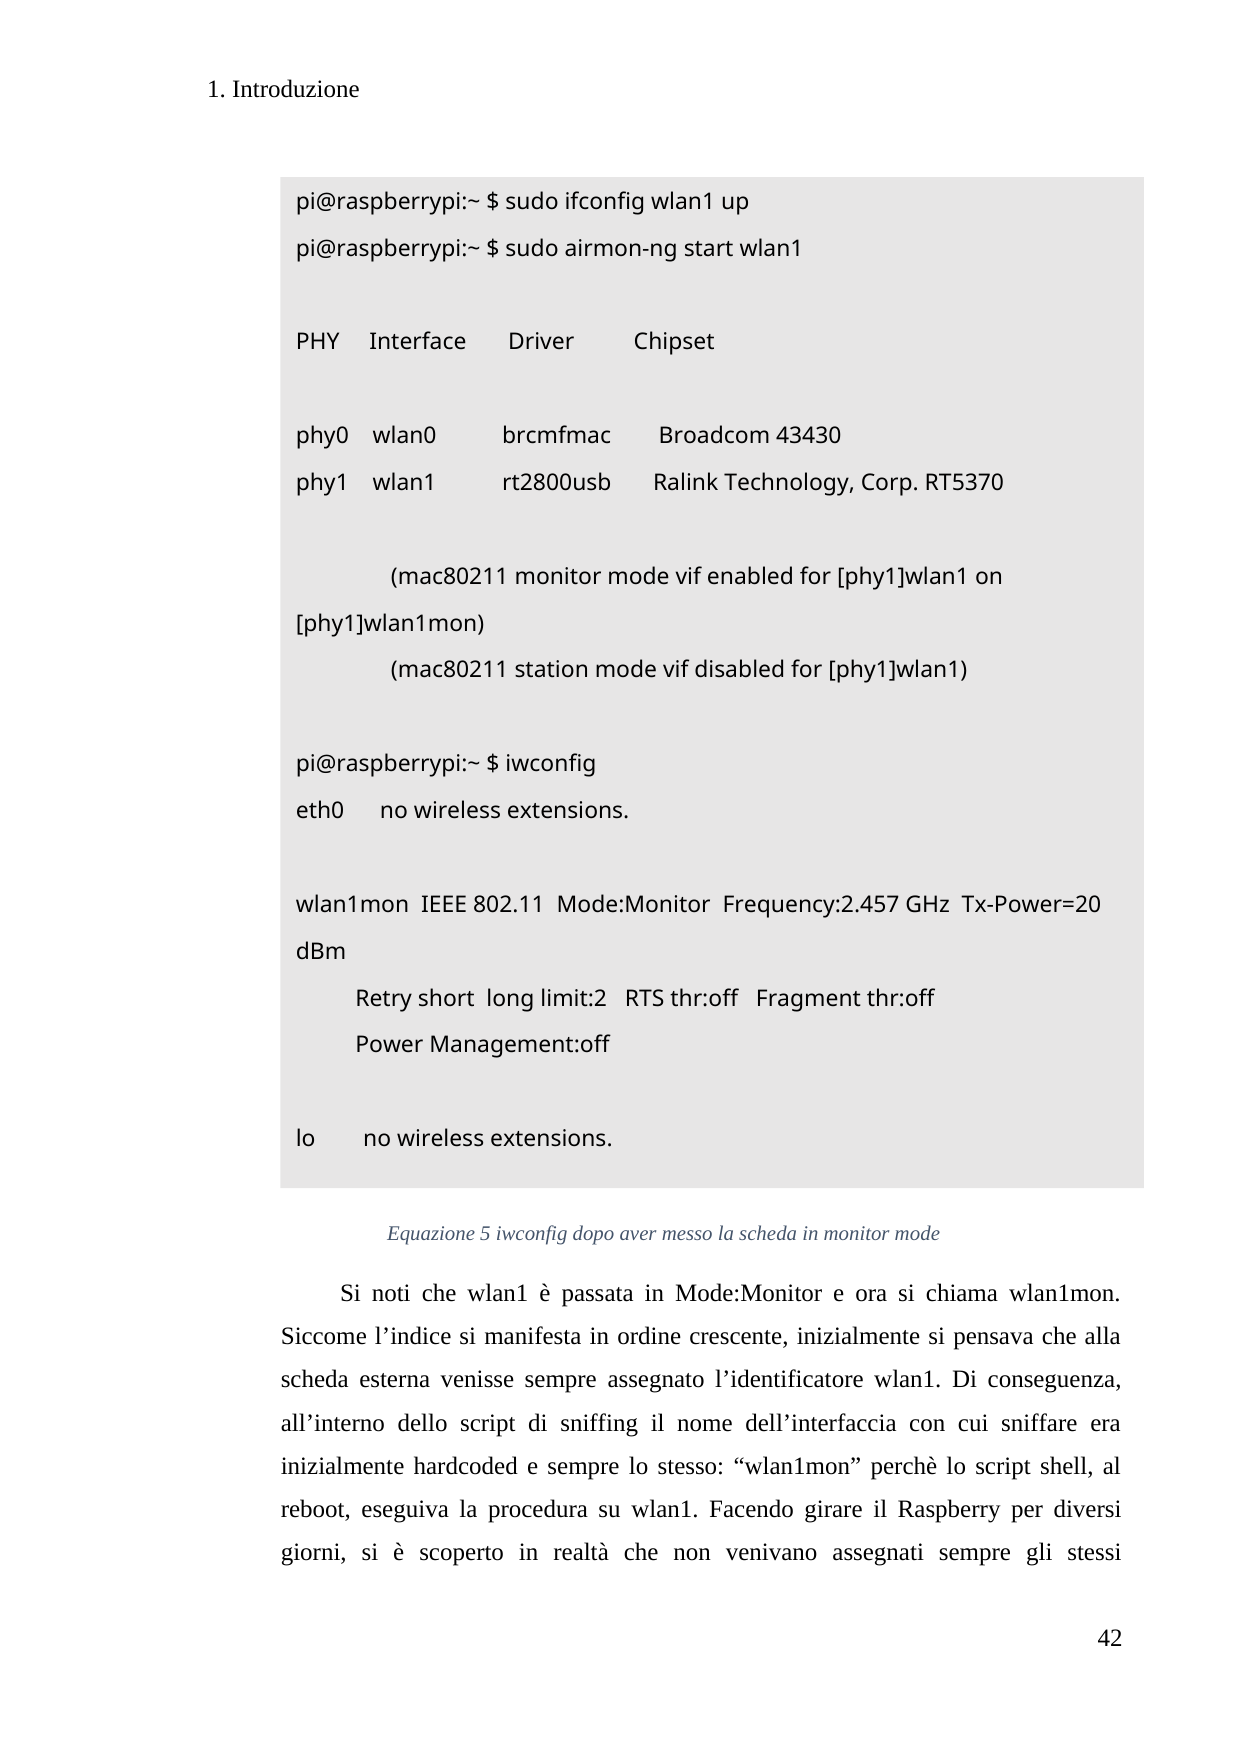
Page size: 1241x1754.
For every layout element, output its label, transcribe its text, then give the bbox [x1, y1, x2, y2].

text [281, 1278, 1122, 1566]
text Equazione 5 iwconfig dopo aver messo la scheda in monitor mode [207, 1221, 1122, 1245]
